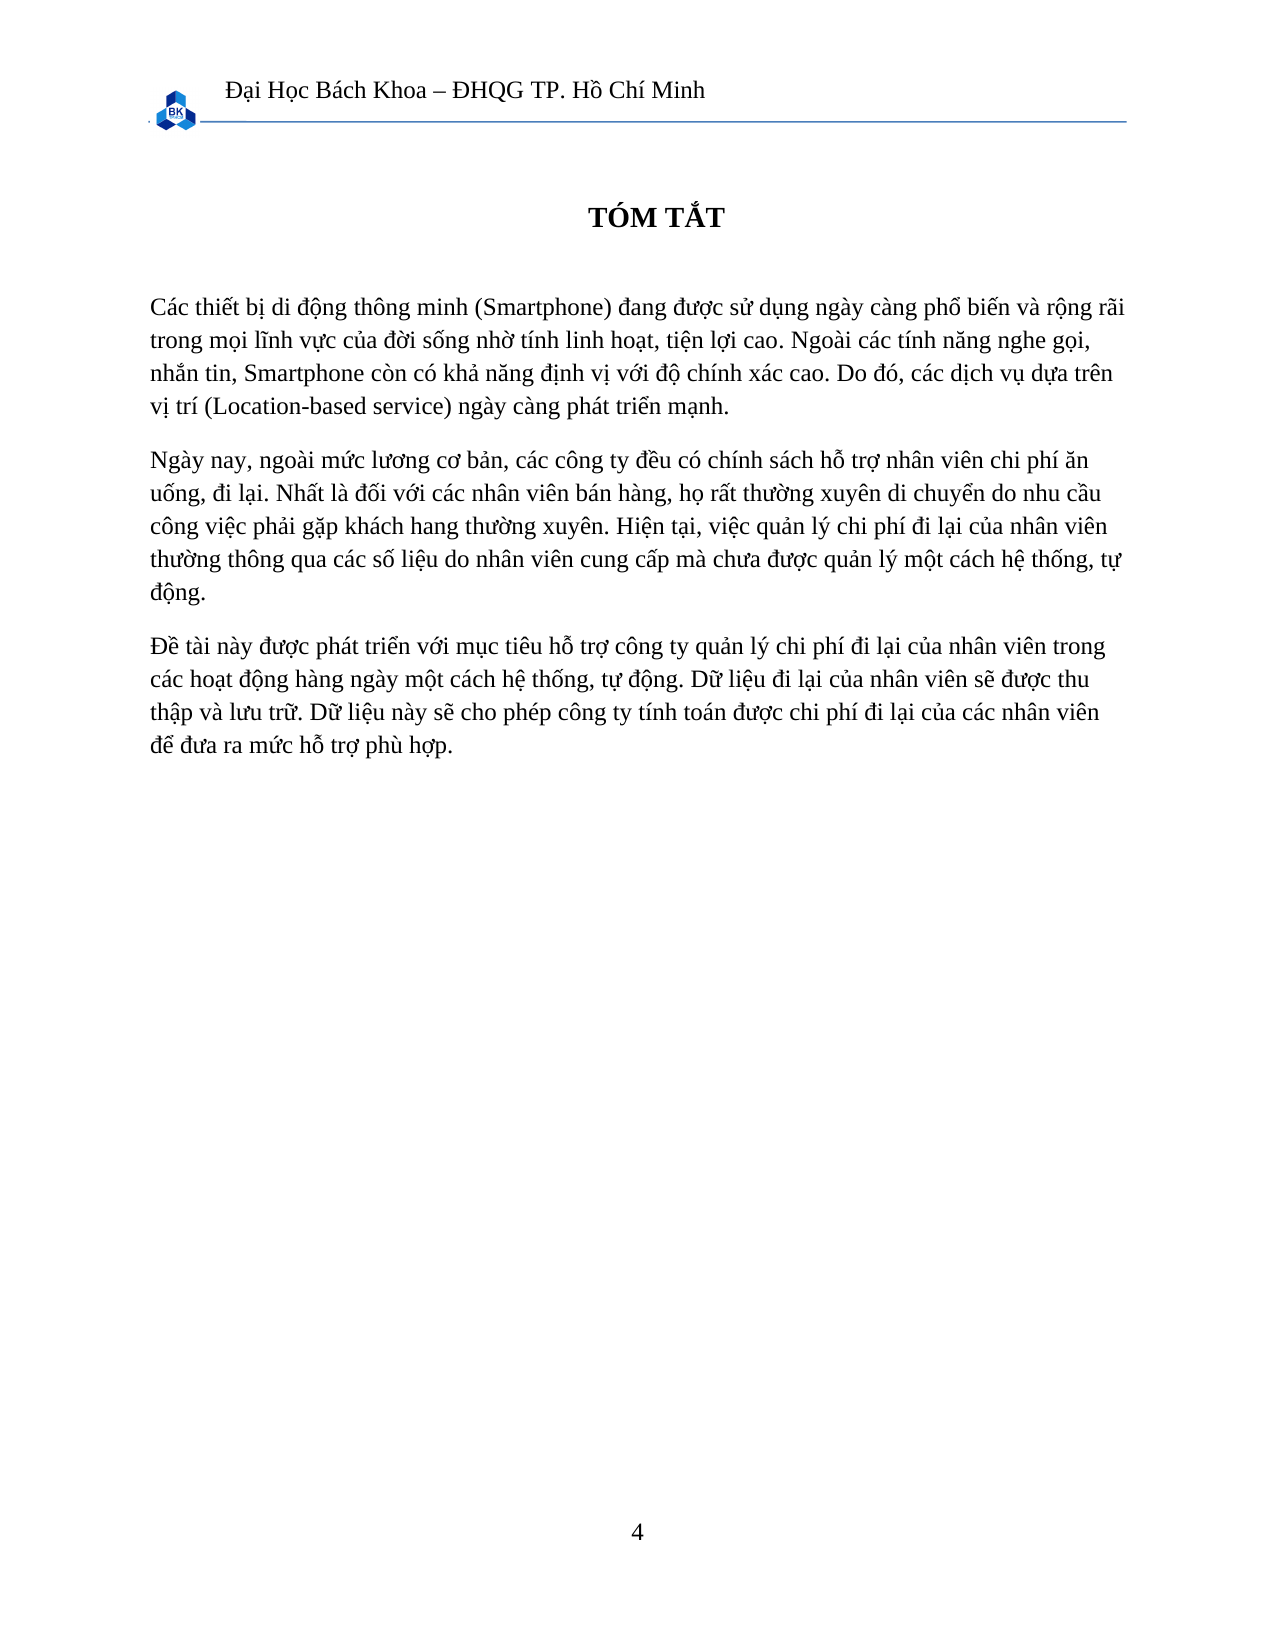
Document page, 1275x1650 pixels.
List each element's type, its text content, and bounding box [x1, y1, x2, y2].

text Các thiết bị di động thông minh (Smartphone) đang được sử dụng ngày càng phổ biến và rộng rãi trong mọi lĩnh vực của đời sống nhờ tính linh hoạt, tiện lợi cao. Ngoài các tính năng nghe gọi, nhắn tin, Smartphone còn có khả năng định vị với độ chính xác cao. Do đó, các dịch vụ dựa trên vị trí (Location-based service) ngày càng phát triển mạnh. [150, 292, 1125, 420]
picture [150, 87, 200, 138]
text Ngày nay, ngoài mức lương cơ bản, các công ty đều có chính sách hỗ trợ nhân viên chi phí ăn uống, đi lại. Nhất là đối với các nhân viên bán hàng, họ rất thường xuyên di chuyển do nhu cầu công việc phải gặp khách hang thường xuyên. Hiện tại, việc quản lý chi phí đi lại của nhân viên thường thông qua các số liệu do nhân viên cung cấp mà chưa được quản lý một cách hệ thống, tự động. [150, 445, 1125, 606]
subtitle TÓM TẮT [187, 200, 1125, 233]
text Đề tài này được phát triển với mục tiêu hỗ trợ công ty quản lý chi phí đi lại của nhân viên trong các hoạt động hàng ngày một cách hệ thống, tự động. Dữ liệu đi lại của nhân viên sẽ được thu thập và lưu trữ. Dữ liệu này sẽ cho phép công ty tính toán được chi phí đi lại của các nhân viên để đưa ra mức hỗ trợ phù hợp. [150, 631, 1125, 759]
